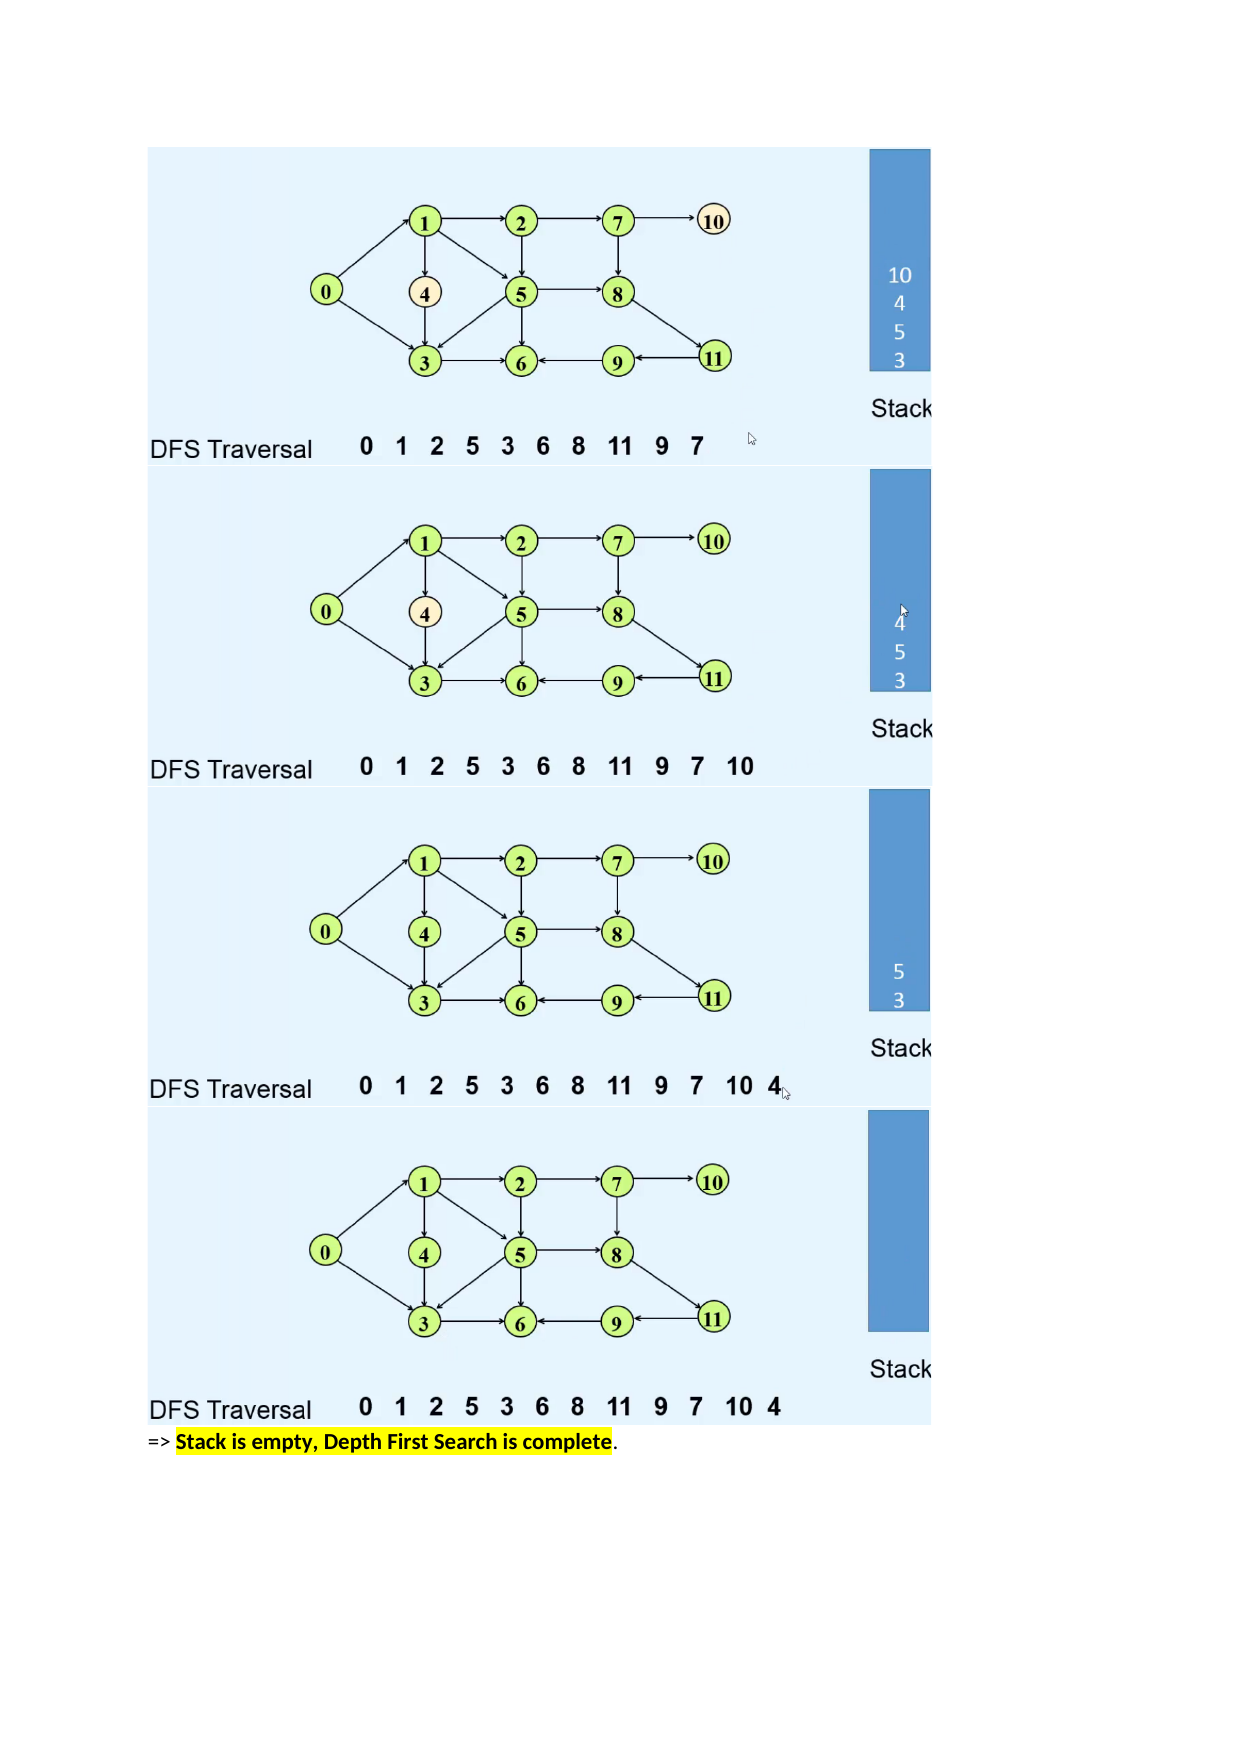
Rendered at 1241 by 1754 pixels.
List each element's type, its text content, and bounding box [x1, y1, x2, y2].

picture [147, 787, 932, 1106]
picture [147, 1107, 932, 1425]
picture [147, 466, 933, 786]
picture [147, 147, 932, 465]
